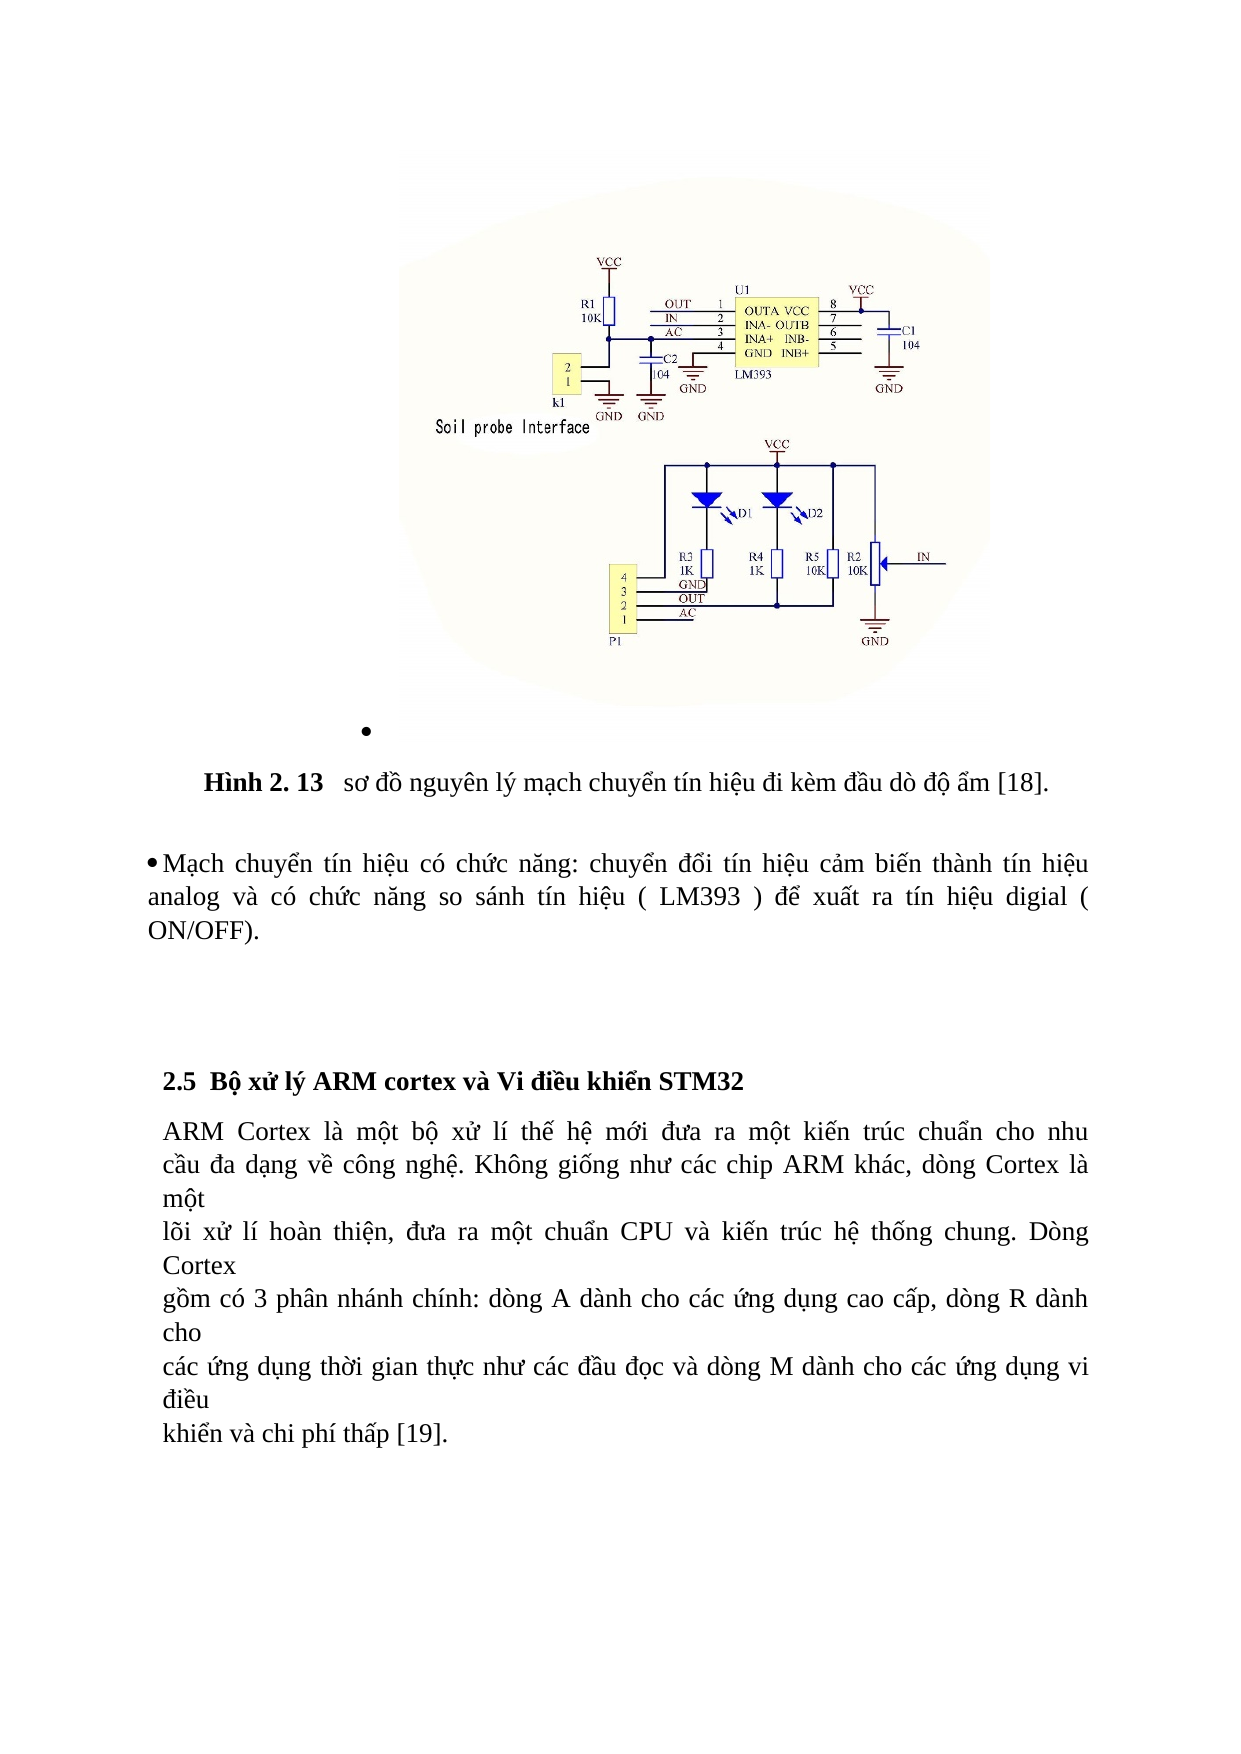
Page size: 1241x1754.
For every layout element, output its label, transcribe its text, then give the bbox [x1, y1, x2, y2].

picture [399, 150, 991, 742]
text 2.5 Bộ xử lý ARM cortex và Vi điều khiển STM32 [162, 1065, 1090, 1096]
text ARM Cortex là một bộ xử lí thế hệ mới đưa ra một kiến trúc chuẩn cho nhu cầu đa dạng về công nghệ. Không giống như các chip ARM khác, dòng Cortex là một lõi xử lí hoàn thiện, đưa ra một chuẩn CPU và kiến trúc hệ thống chung. Dòng Cortex gồm có 3 phân nhánh chính: dòng A dành cho các ứng dụng cao cấp, dòng R dành cho các ứng dụng thời gian thực như các đầu đọc và dòng M dành cho các ứng dụng vi điều khiển và chi phí thấp . [162, 1115, 1090, 1448]
list Mạch chuyển tín hiệu có chức năng: chuyển đổi tín hiệu cảm biến thành tín hiệu analog và có chức năng so sánh tín hiệu ( LM393 ) để xuất ra tín hiệu digial ( ON/OFF). [148, 847, 1090, 945]
text Hình 2. 13 sơ đồ nguyên lý mạch chuyển tín hiệu đi kèm đầu dò độ ẩm . [162, 766, 1090, 797]
